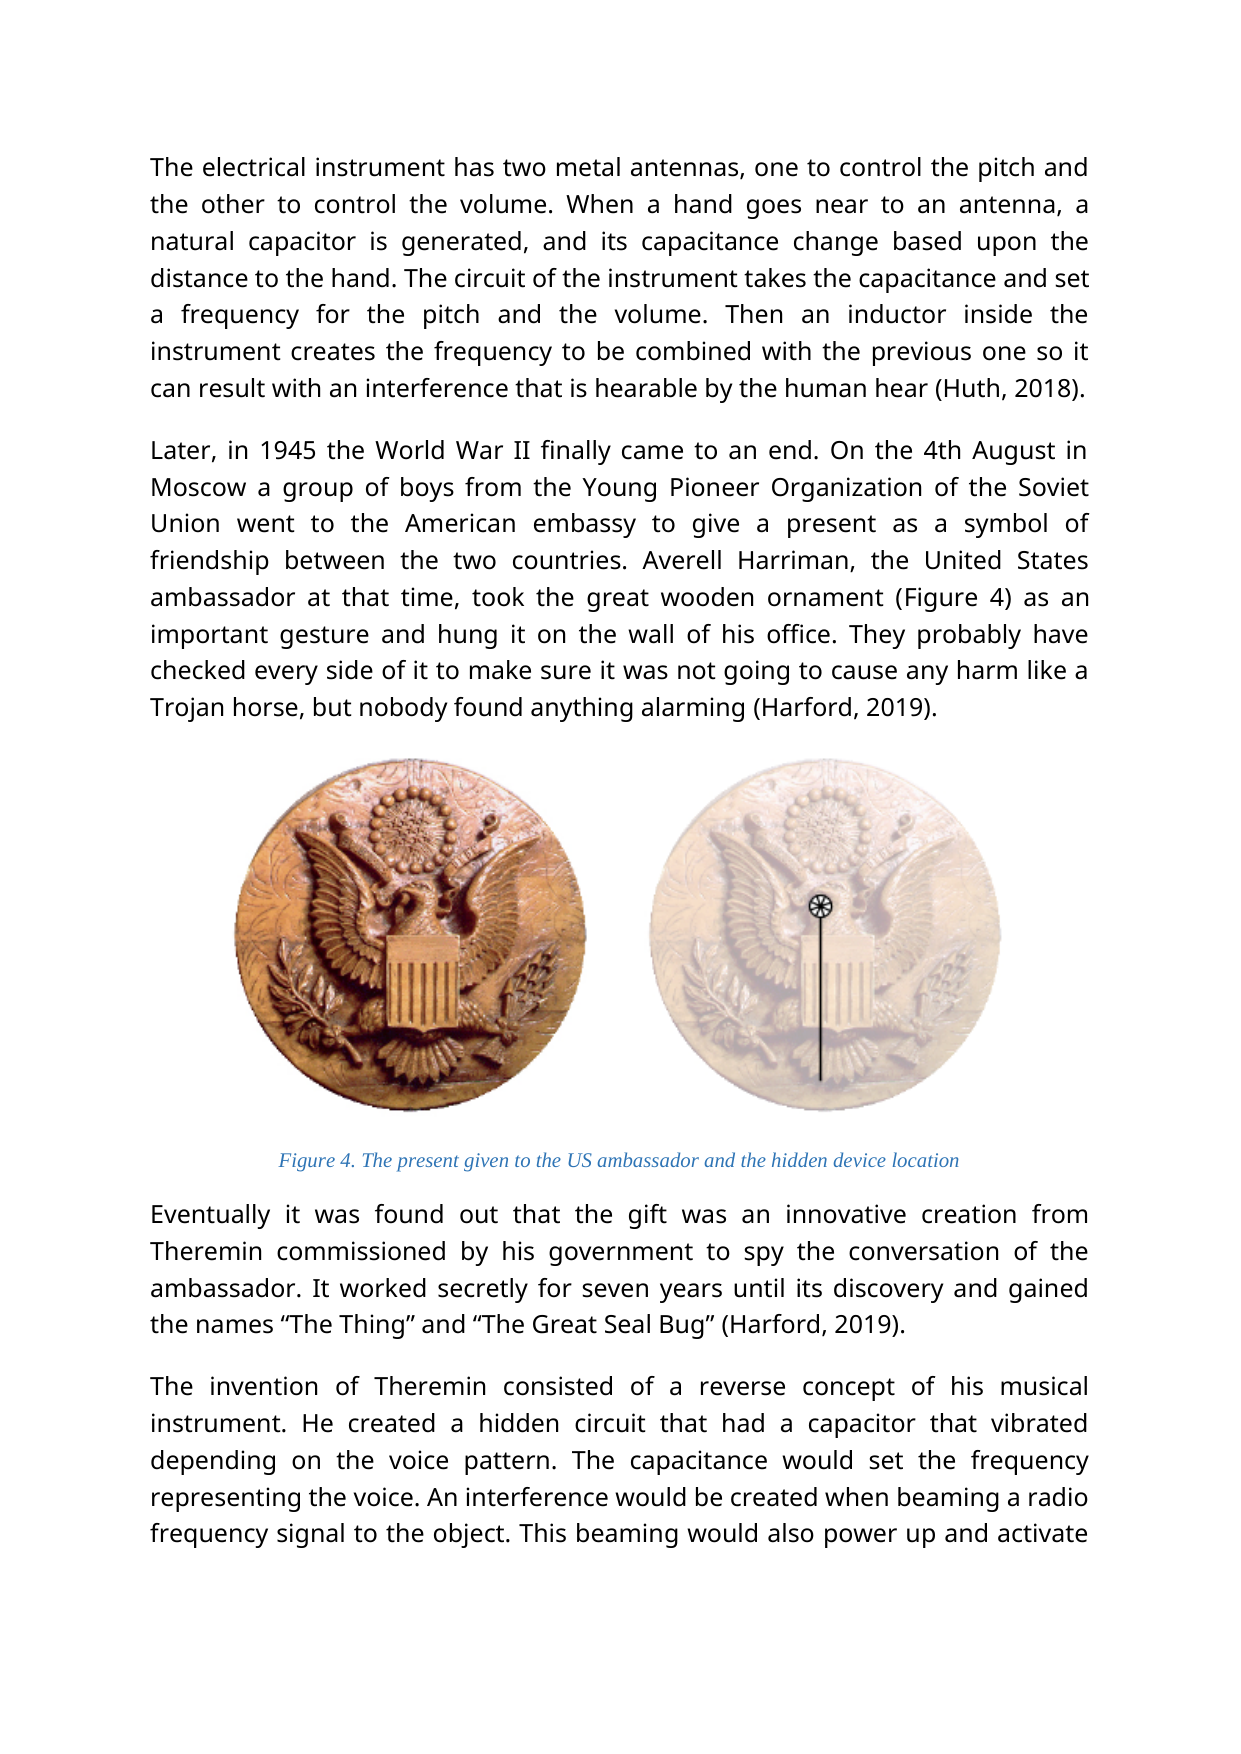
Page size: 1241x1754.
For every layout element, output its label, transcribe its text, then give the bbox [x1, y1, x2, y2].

text The electrical instrument has two metal antennas, one to control the pitch and the other to control the volume. When a hand goes near to an antenna, a natural capacitor is generated, and its capacitance change based upon the distance to the hand. The circuit of the instrument takes the capacitance and set a frequency for the pitch and the volume. Then an inductor inside the instrument creates the frequency to be combined with the previous one so it can result with an interference that is hearable by the human hear . [150, 150, 1090, 405]
picture [230, 751, 1011, 1120]
text Eventually it was found out that the gift was an innovative creation from Theremin commissioned by his government to spy the conversation of the ambassador. It worked secretly for seven years until its discovery and gained the names “The Thing” and “The Great Seal Bug”. [150, 1197, 1090, 1341]
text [150, 1369, 1090, 1550]
text Later, in 1945 the World War II finally came to an end. On the 4th August in Moscow a group of boys from the Young Pioneer Organization of the Soviet Union went to the American embassy to give a present as a symbol of friendship between the two countries. Averell Harriman, the United States ambassador at that time, took the great wooden ornament (Figure 4) as an important gesture and hung it on the wall of his office. They probably have checked every side of it to make sure it was not going to cause any harm like a Trojan horse, but nobody found anything alarming . [150, 432, 1090, 724]
